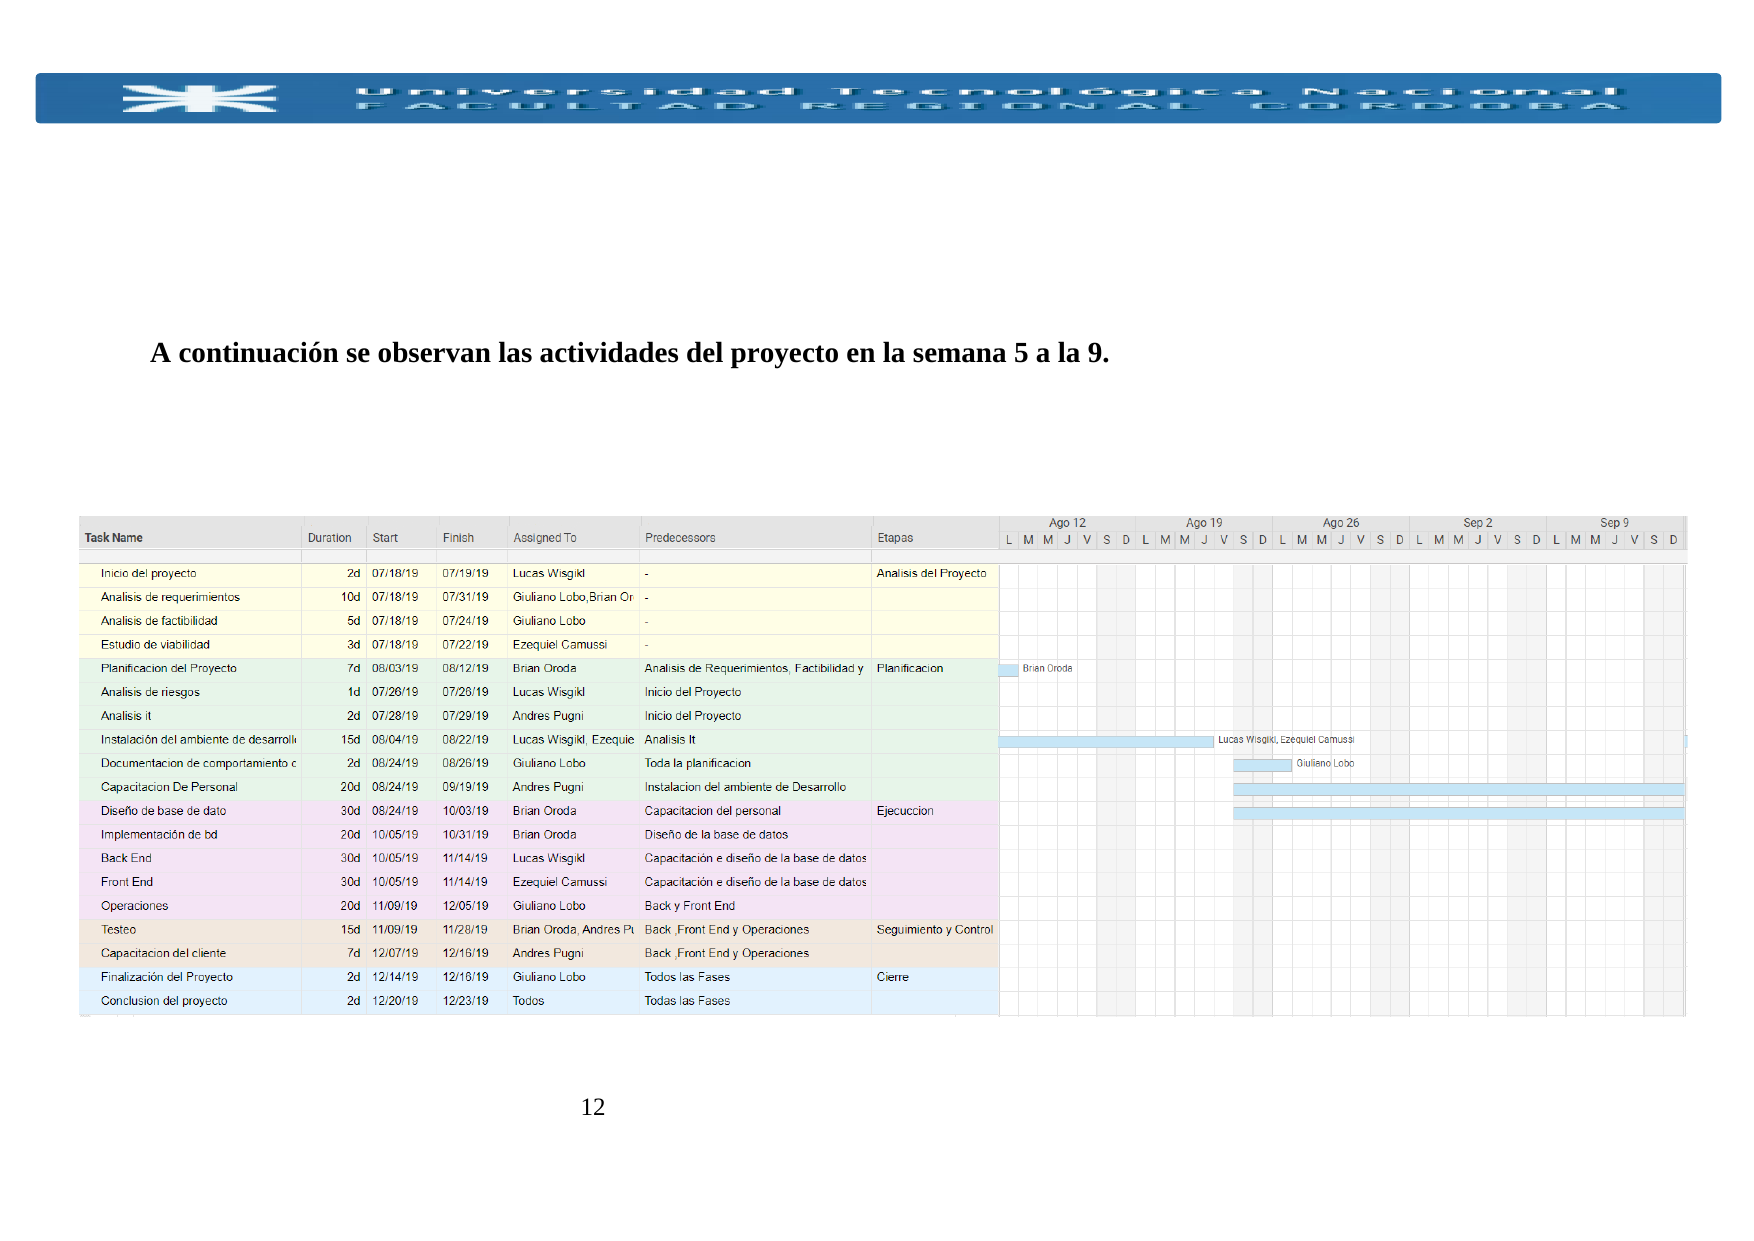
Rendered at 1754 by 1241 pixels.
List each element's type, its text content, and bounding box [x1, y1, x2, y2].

picture [79, 516, 1688, 1017]
picture [35, 73, 1722, 124]
subtitle A continuación se observan las actividades del proyecto en la semana 5 a la 9. [150, 335, 1604, 369]
